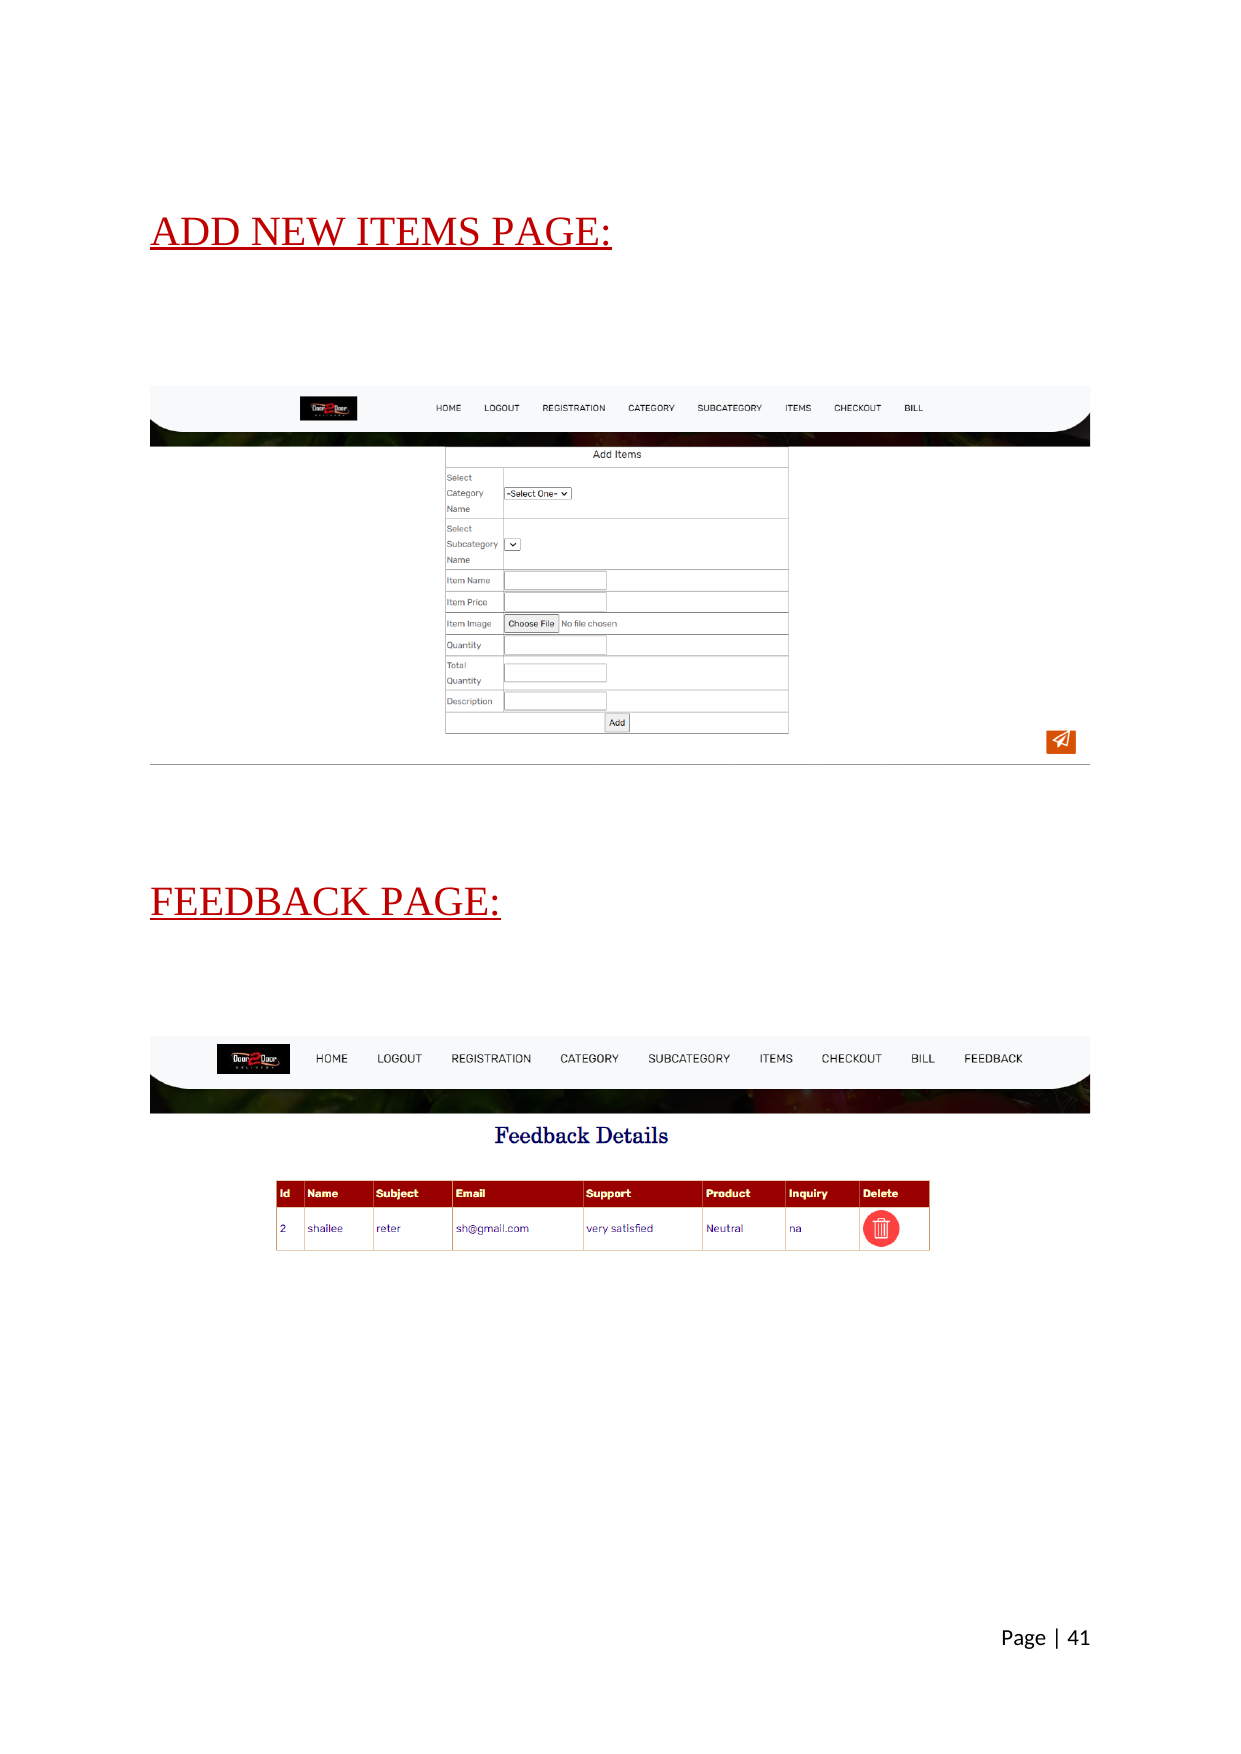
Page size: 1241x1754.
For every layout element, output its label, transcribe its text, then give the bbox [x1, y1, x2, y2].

picture [150, 386, 1091, 765]
picture [150, 1036, 1091, 1301]
text ADD NEW ITEMS PAGE: [150, 206, 1090, 254]
text FEEDBACK PAGE: [150, 876, 1090, 924]
